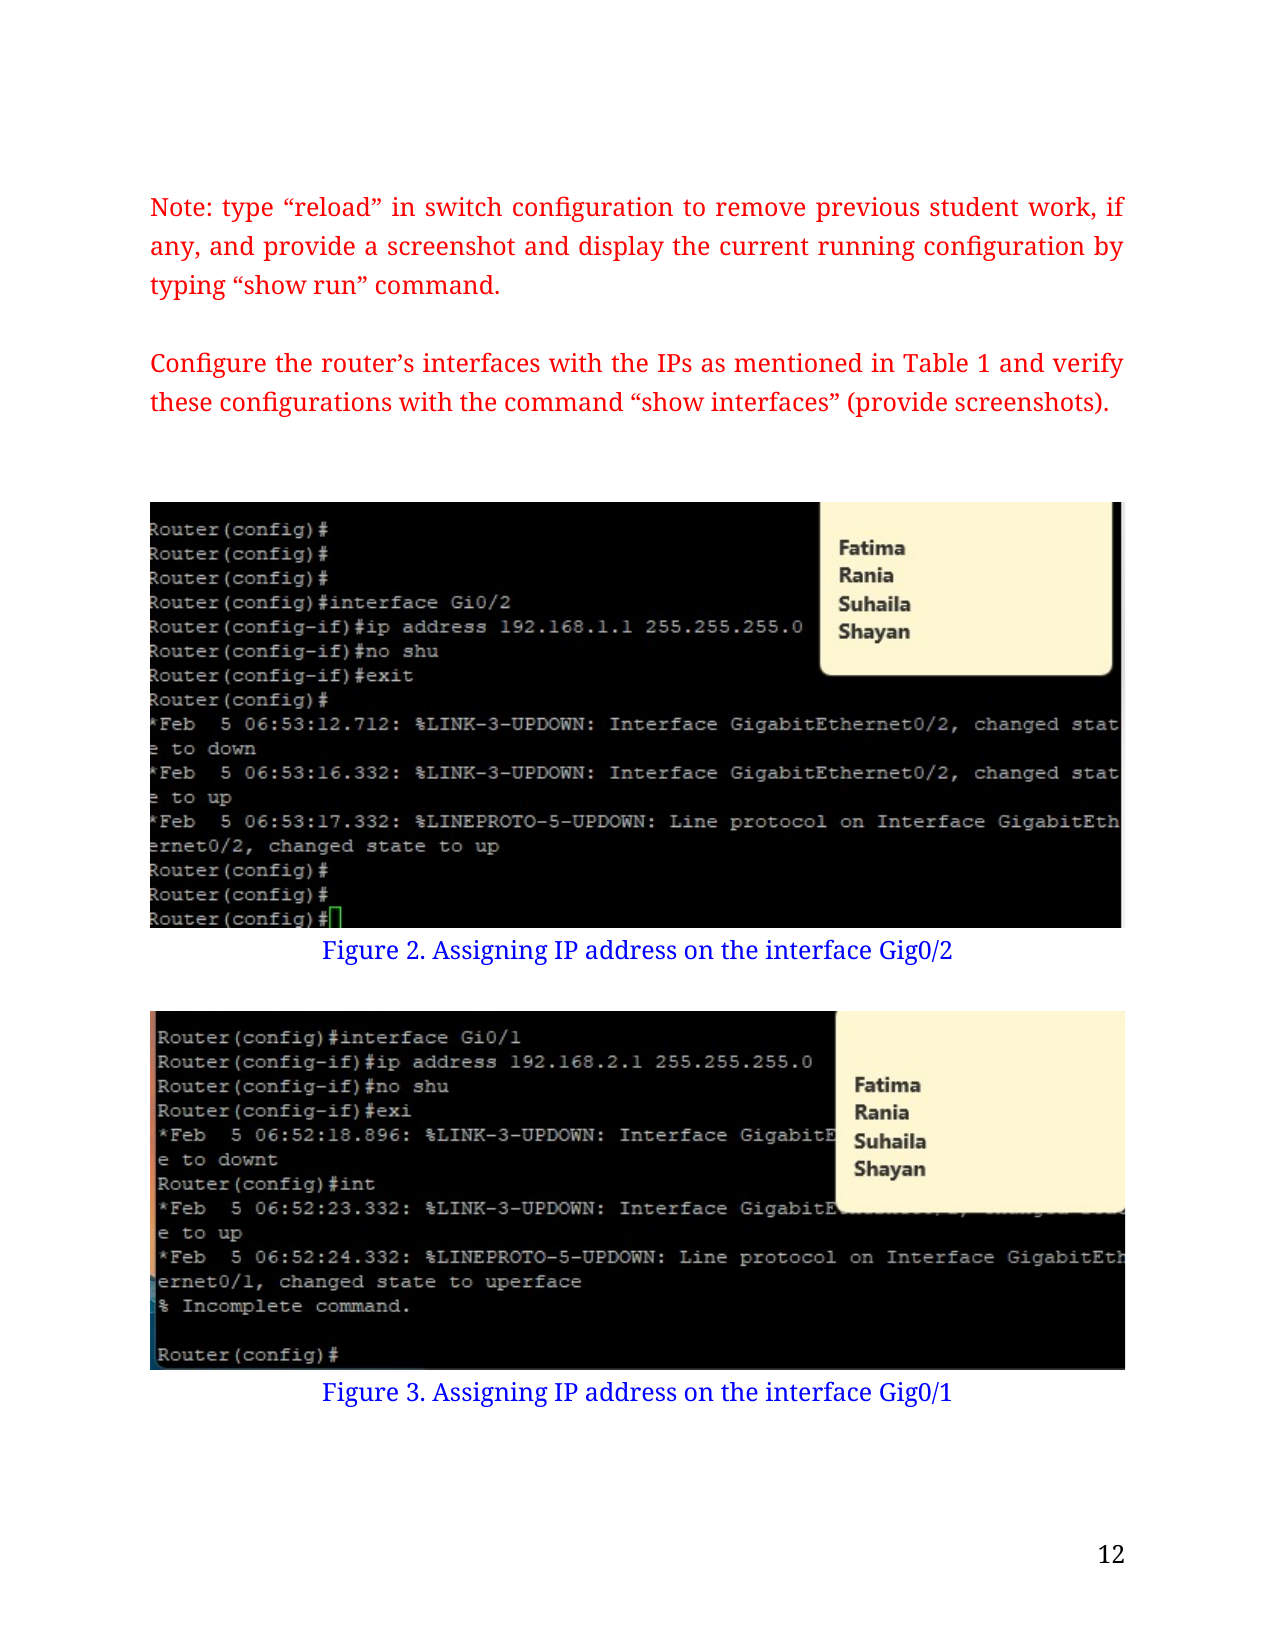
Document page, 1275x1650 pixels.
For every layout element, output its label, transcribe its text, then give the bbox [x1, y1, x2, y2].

text Note: type “reload” in switch configuration to remove previous student work, if any, and provide a screenshot and display the current running configuration by typing “show run” command. [150, 189, 1125, 302]
picture [150, 1011, 1125, 1370]
text Figure 2. Assigning IP address on the interface Gig0/2 [150, 933, 1125, 967]
picture [150, 502, 1125, 928]
text Configure the router’s interfaces with the IPs as mentioned in Table 1 and verify these configurations with the command “show interfaces” (provide screenshots). [150, 346, 1125, 419]
text Figure 3. Assigning IP address on the interface Gig0/1 [150, 1374, 1125, 1408]
